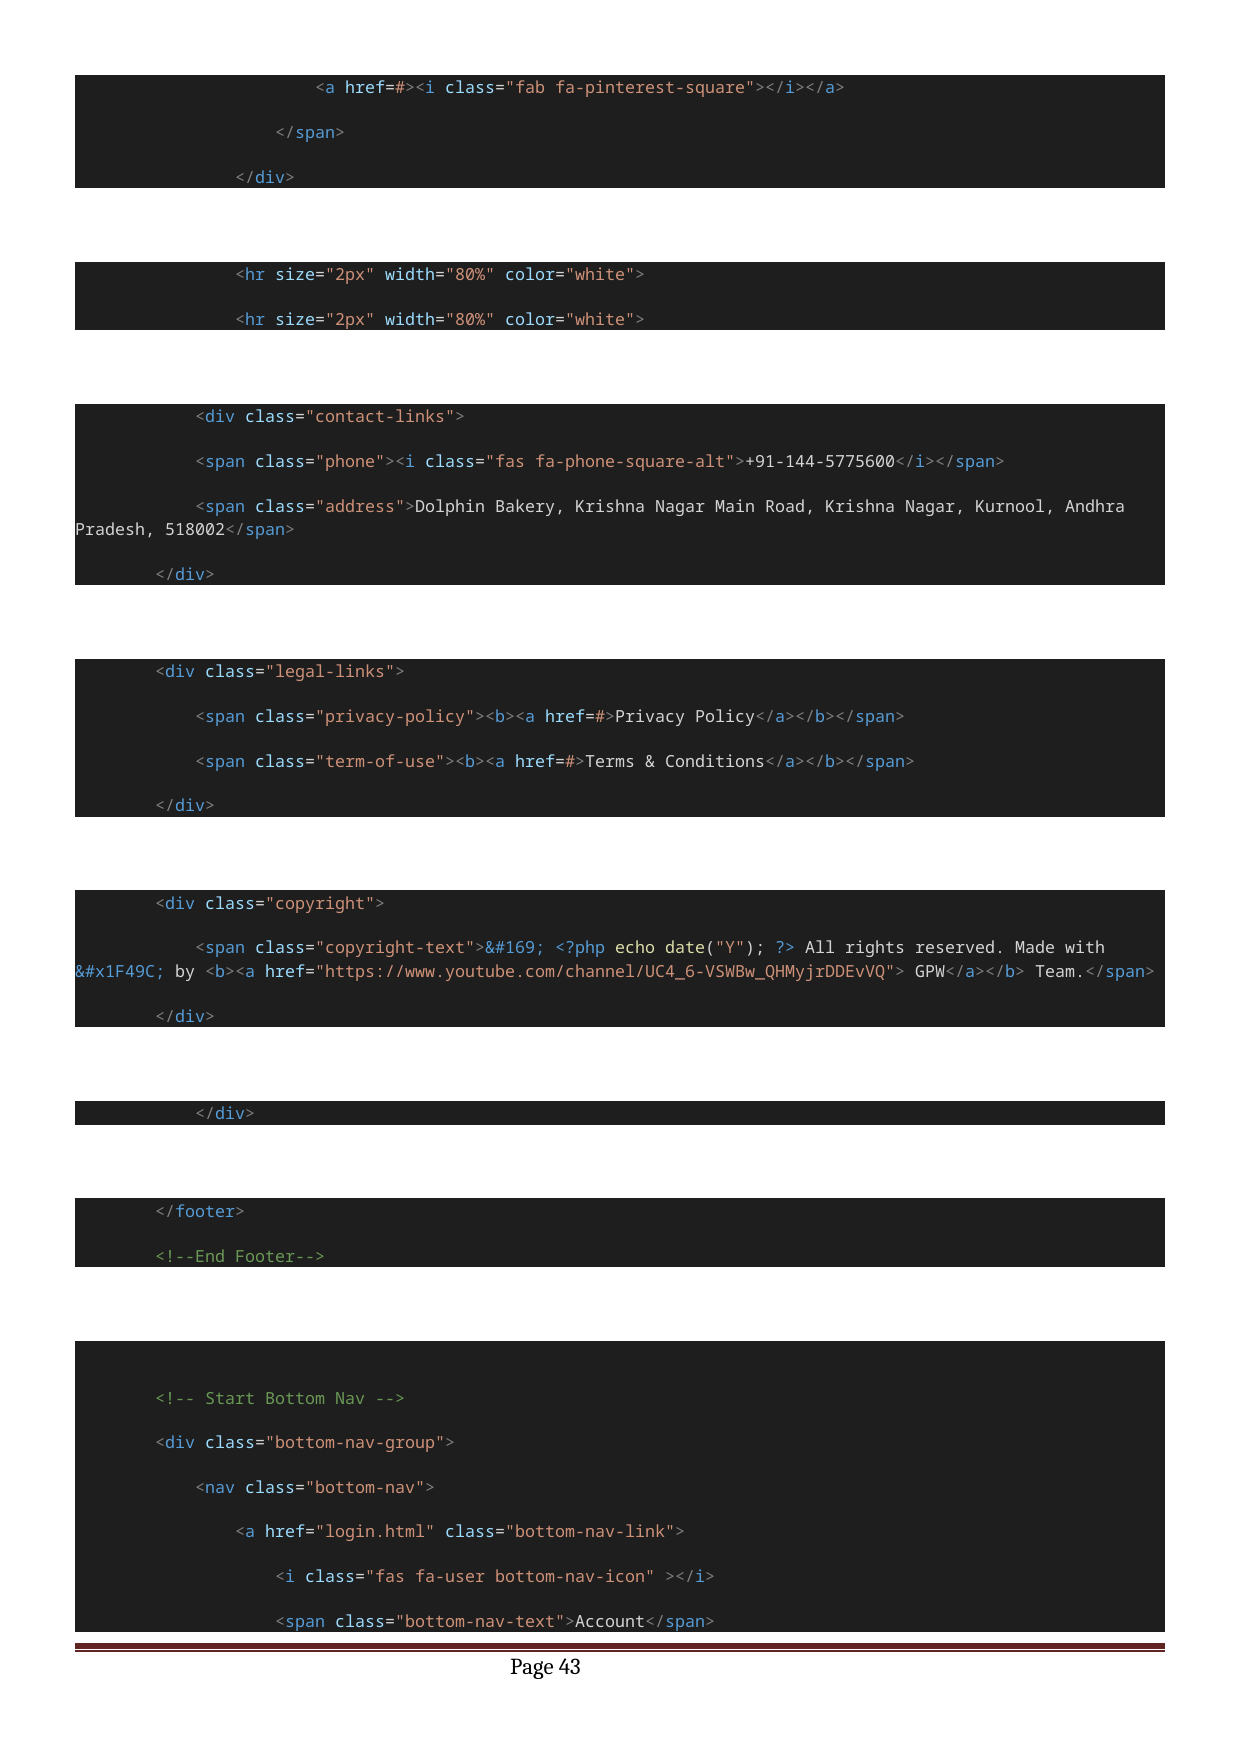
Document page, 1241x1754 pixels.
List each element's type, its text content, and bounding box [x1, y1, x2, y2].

text <nav class="bottom-nav"> [75, 1474, 1165, 1498]
text <hr size="2px" width="80%" color="white"> [75, 262, 1165, 286]
text <a href="login.html" class="bottom-nav-link"> [75, 1519, 1165, 1543]
text <!-- Start Bottom Nav --> [75, 1385, 1165, 1409]
text <i class="fas fa-user bottom-nav-icon" ></i> [75, 1564, 1165, 1587]
text </div> [75, 164, 1165, 188]
text <span class="privacy-policy"><b><a href=#>Privacy Policy</a></b></span> [75, 704, 1165, 727]
text <!--End Footer--> [75, 1243, 1165, 1267]
text <div class="bottom-nav-group"> [75, 1430, 1165, 1454]
text <a href=#><i class="fab fa-pinterest-square"></i></a> [75, 75, 1165, 99]
text <span class="copyright-text">&#169; <?php echo date("Y"); ?> All rights reserved. Made with &#x1F49C; by <b><a href="https://www.youtube.com/channel/UC4_6-VSWBw_QHMyjrDDEvVQ"> GPW</a></b> Team.</span> [75, 935, 1165, 982]
text <div class="contact-links"> [75, 404, 1165, 428]
text </footer> [75, 1198, 1165, 1222]
text <div class="legal-links"> [75, 659, 1165, 683]
text </div> [75, 1101, 1165, 1125]
text <div class="copyright"> [75, 890, 1165, 914]
text </div> [75, 793, 1165, 817]
text </div> [75, 561, 1165, 585]
text </span> [75, 119, 1165, 143]
text <span class="term-of-use"><b><a href=#>Terms & Conditions</a></b></span> [75, 748, 1165, 772]
text </div> [75, 1003, 1165, 1027]
text <span class="bottom-nav-text">Account</span> [75, 1608, 1165, 1632]
text <span class="address">Dolphin Bakery, Krishna Nagar Main Road, Krishna Nagar, Kurnool, Andhra Pradesh, 518002</span> [75, 493, 1165, 541]
text <hr size="2px" width="80%" color="white"> [75, 306, 1165, 330]
text <span class="phone"><i class="fas fa-phone-square-alt">+91-144-5775600</i></span> [75, 448, 1165, 472]
